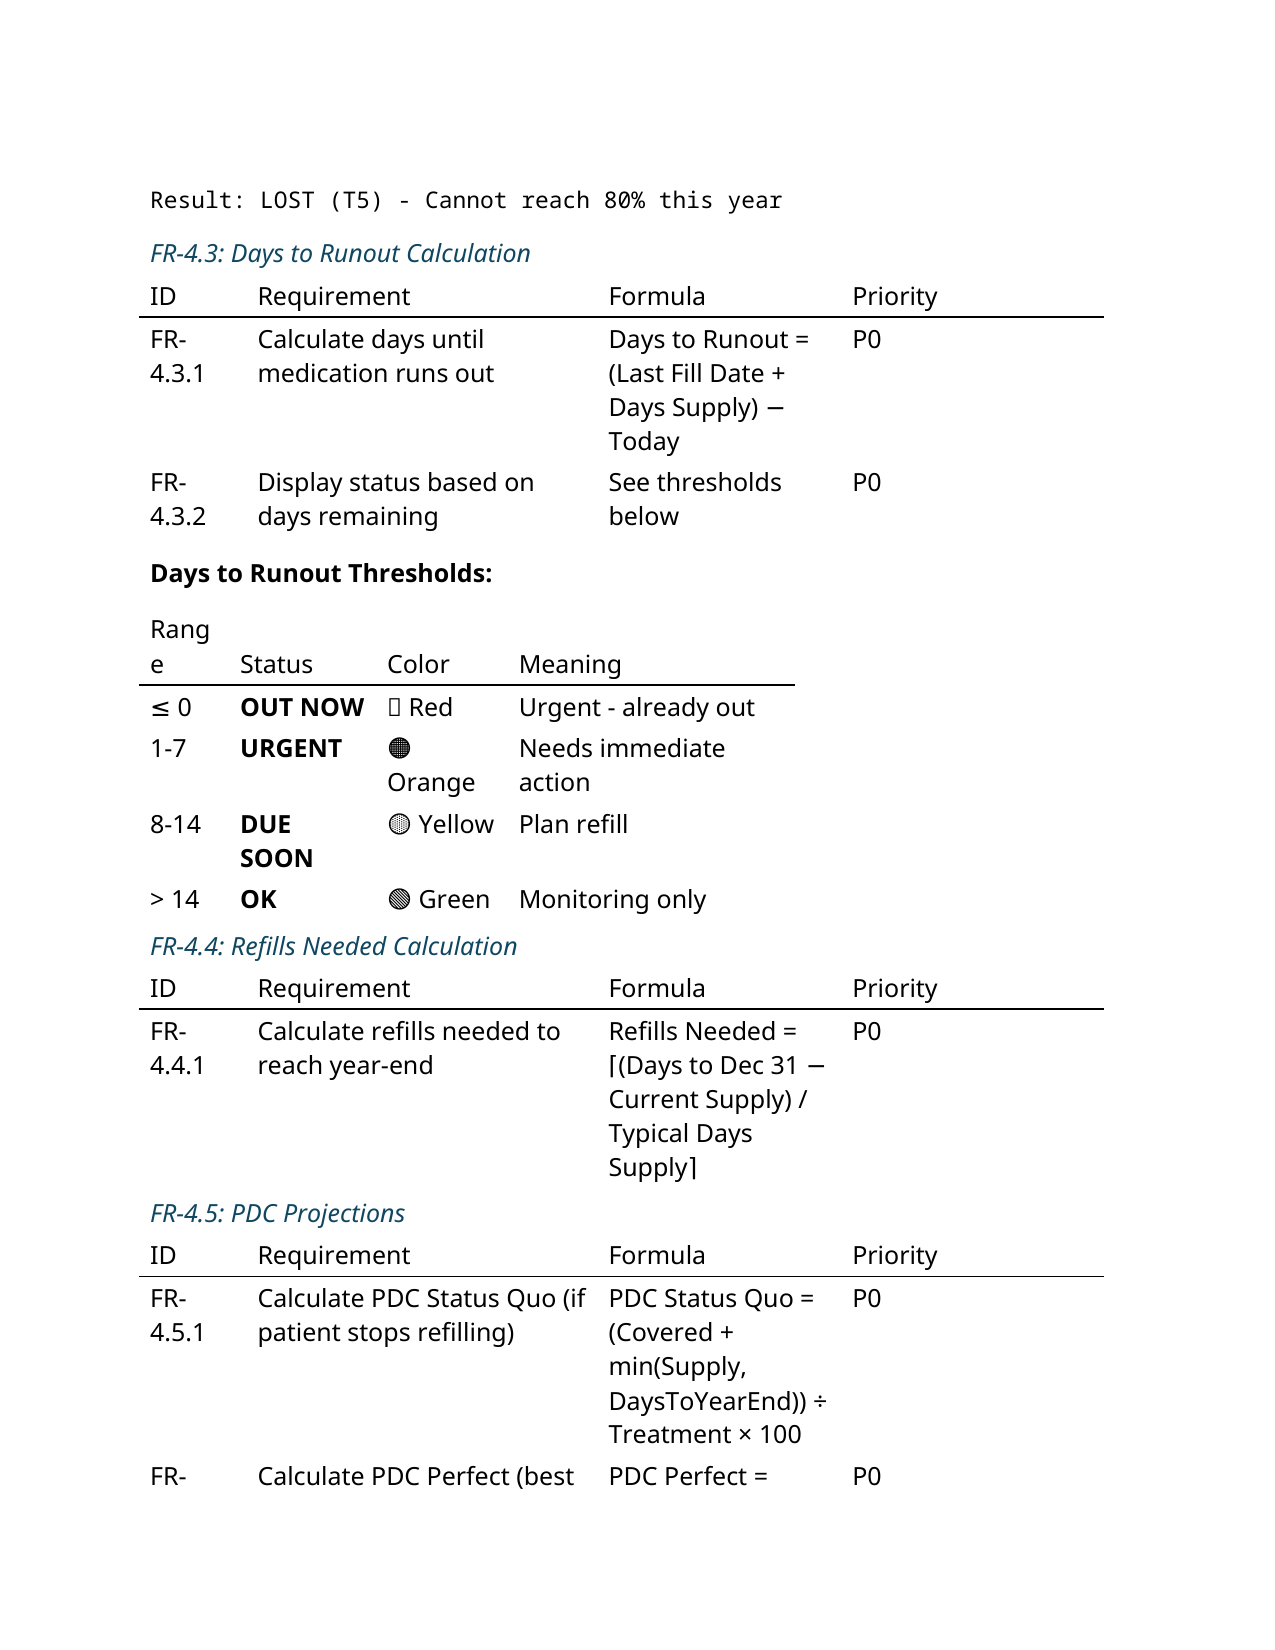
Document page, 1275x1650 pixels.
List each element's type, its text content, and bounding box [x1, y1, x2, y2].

table_header ID [139, 1234, 246, 1276]
table_cell OUT NOW [229, 686, 376, 727]
table_cell 🔴 Red [376, 686, 507, 727]
table_cell 1-7 [139, 727, 229, 803]
table_cell ≤ 0 [139, 686, 229, 727]
table_cell Calculate PDC Status Quo (if patient stops refilling) [246, 1277, 597, 1455]
subtitle FR-4.3: Days to Runout Calculation [150, 236, 1125, 270]
table_cell See thresholds below [597, 461, 841, 537]
table_cell DUE SOON [229, 803, 376, 878]
table_cell P0 [841, 461, 1104, 537]
table_cell Calculate days until medication runs out [246, 318, 597, 461]
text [150, 150, 1125, 215]
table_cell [597, 1455, 841, 1497]
table_cell Needs immediate action [507, 727, 794, 803]
table_cell Refills Needed = ⌈(Days to Dec 31 − Current Supply) / Typical Days Supply⌉ [597, 1010, 841, 1187]
table_cell URGENT [229, 727, 376, 803]
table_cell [246, 1455, 597, 1497]
table_cell > 14 [139, 879, 229, 920]
table_header Meaning [507, 609, 794, 684]
table_cell P0 [841, 1010, 1104, 1187]
subtitle FR-4.4: Refills Needed Calculation [150, 928, 1125, 962]
table_cell FR-4.3.1 [139, 318, 246, 461]
table_cell Plan refill [507, 803, 794, 878]
table_header Formula [597, 274, 841, 316]
table_cell OK [229, 879, 376, 920]
subtitle FR-4.5: PDC Projections [150, 1196, 1125, 1230]
table_cell FR-4.5.2 [139, 1455, 246, 1497]
table_header Formula [597, 1234, 841, 1276]
table_header Requirement [246, 274, 597, 316]
table_header Formula [597, 967, 841, 1008]
table_header Requirement [246, 1234, 597, 1276]
table_header Range [139, 609, 229, 684]
table_header Requirement [246, 967, 597, 1008]
table_header Priority [841, 274, 1104, 316]
table_cell 8-14 [139, 803, 229, 878]
table_header Status [229, 609, 376, 684]
table_cell Days to Runout = (Last Fill Date + Days Supply) − Today [597, 318, 841, 461]
table_cell FR-4.3.2 [139, 461, 246, 537]
table_header ID [139, 967, 246, 1008]
table_cell 🟢 Green [376, 879, 507, 920]
text Days to Runout Thresholds: [150, 556, 1125, 590]
table_cell P0 [841, 318, 1104, 461]
table_cell P0 [841, 1277, 1104, 1455]
table_cell PDC Status Quo = (Covered + min(Supply, DaysToYearEnd)) ÷ Treatment × 100 [597, 1277, 841, 1455]
table_header ID [139, 274, 246, 316]
table_header Priority [841, 967, 1104, 1008]
table_cell P0 [841, 1455, 1104, 1497]
table_cell Monitoring only [507, 879, 794, 920]
table_cell Urgent - already out [507, 686, 794, 727]
table_cell Calculate refills needed to reach year-end [246, 1010, 597, 1187]
table_cell FR-4.4.1 [139, 1010, 246, 1187]
table_header Priority [841, 1234, 1104, 1276]
table_cell 🟠 Orange [376, 727, 507, 803]
table_cell 🟡 Yellow [376, 803, 507, 878]
table_cell FR-4.5.1 [139, 1277, 246, 1455]
table_header Color [376, 609, 507, 684]
table_cell Display status based on days remaining [246, 461, 597, 537]
